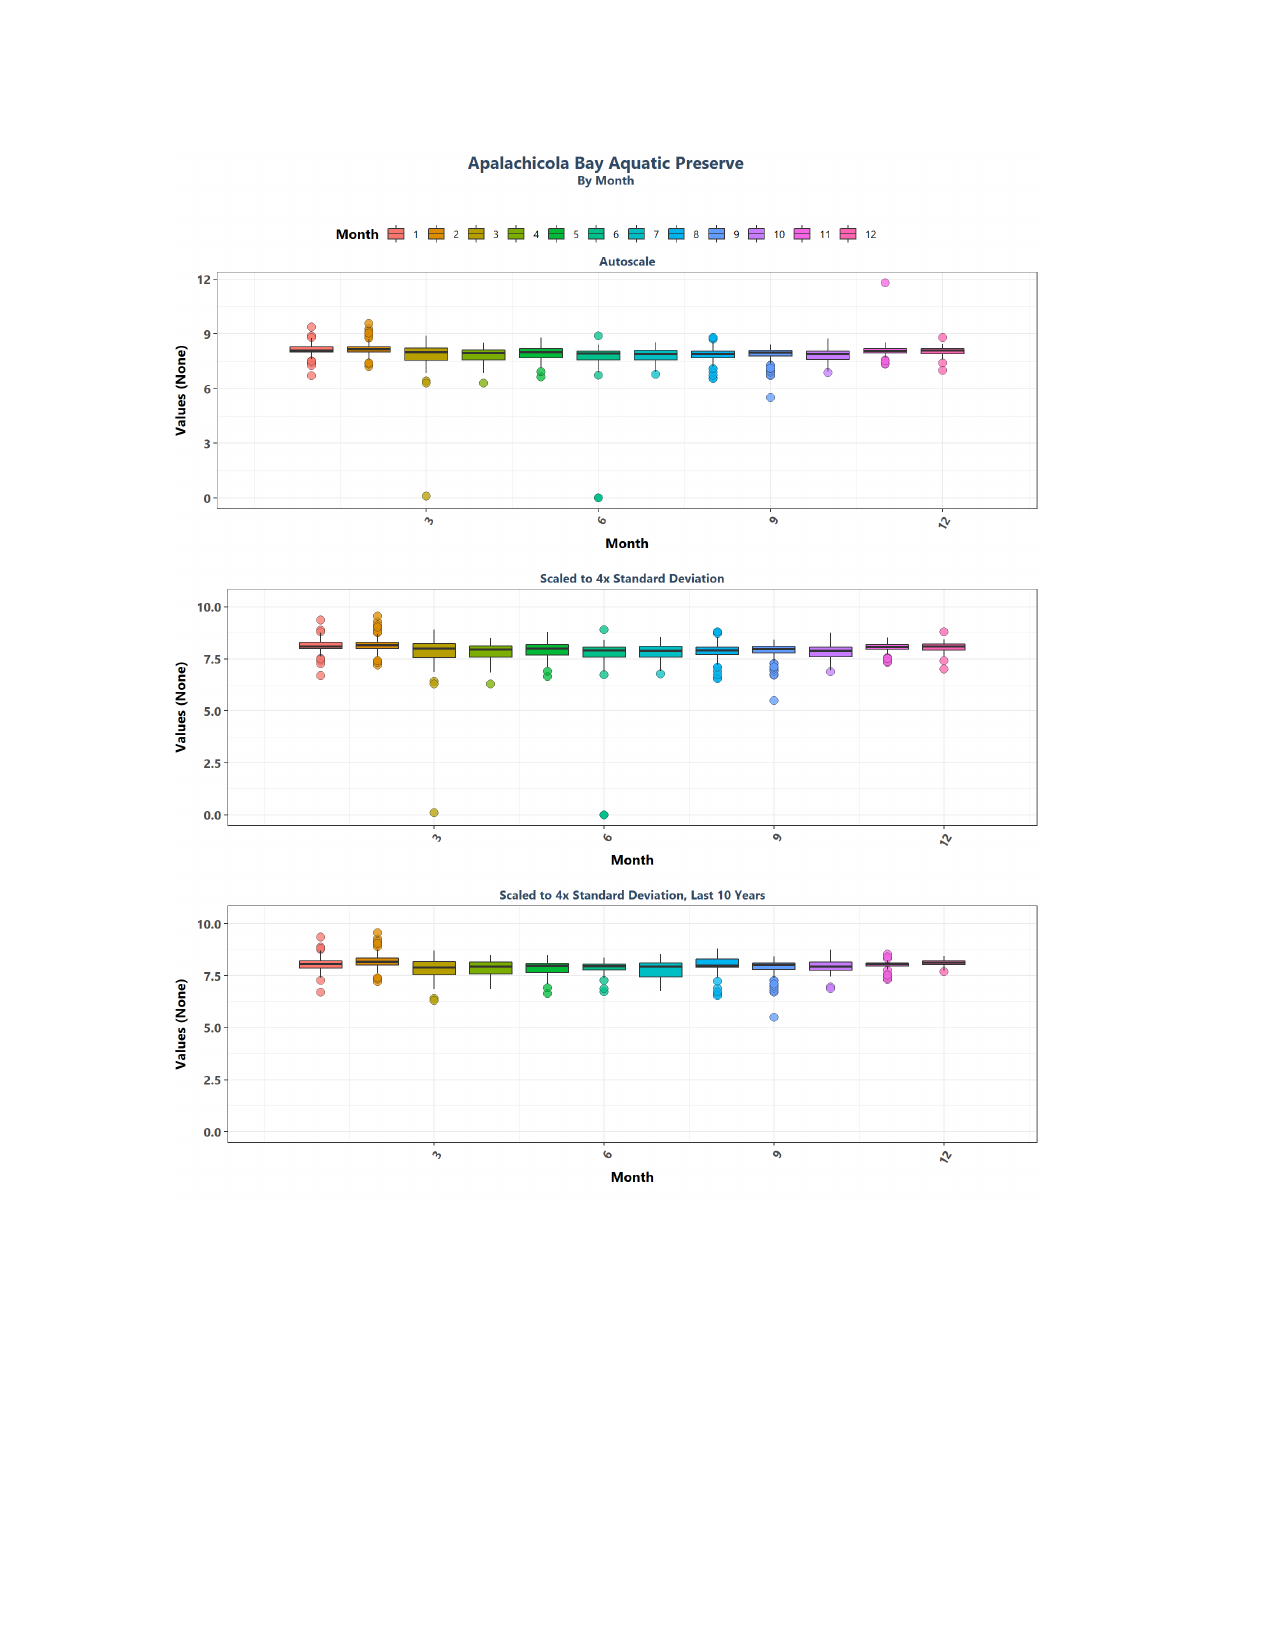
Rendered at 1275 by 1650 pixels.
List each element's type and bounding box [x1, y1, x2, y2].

picture [168, 150, 1044, 1200]
